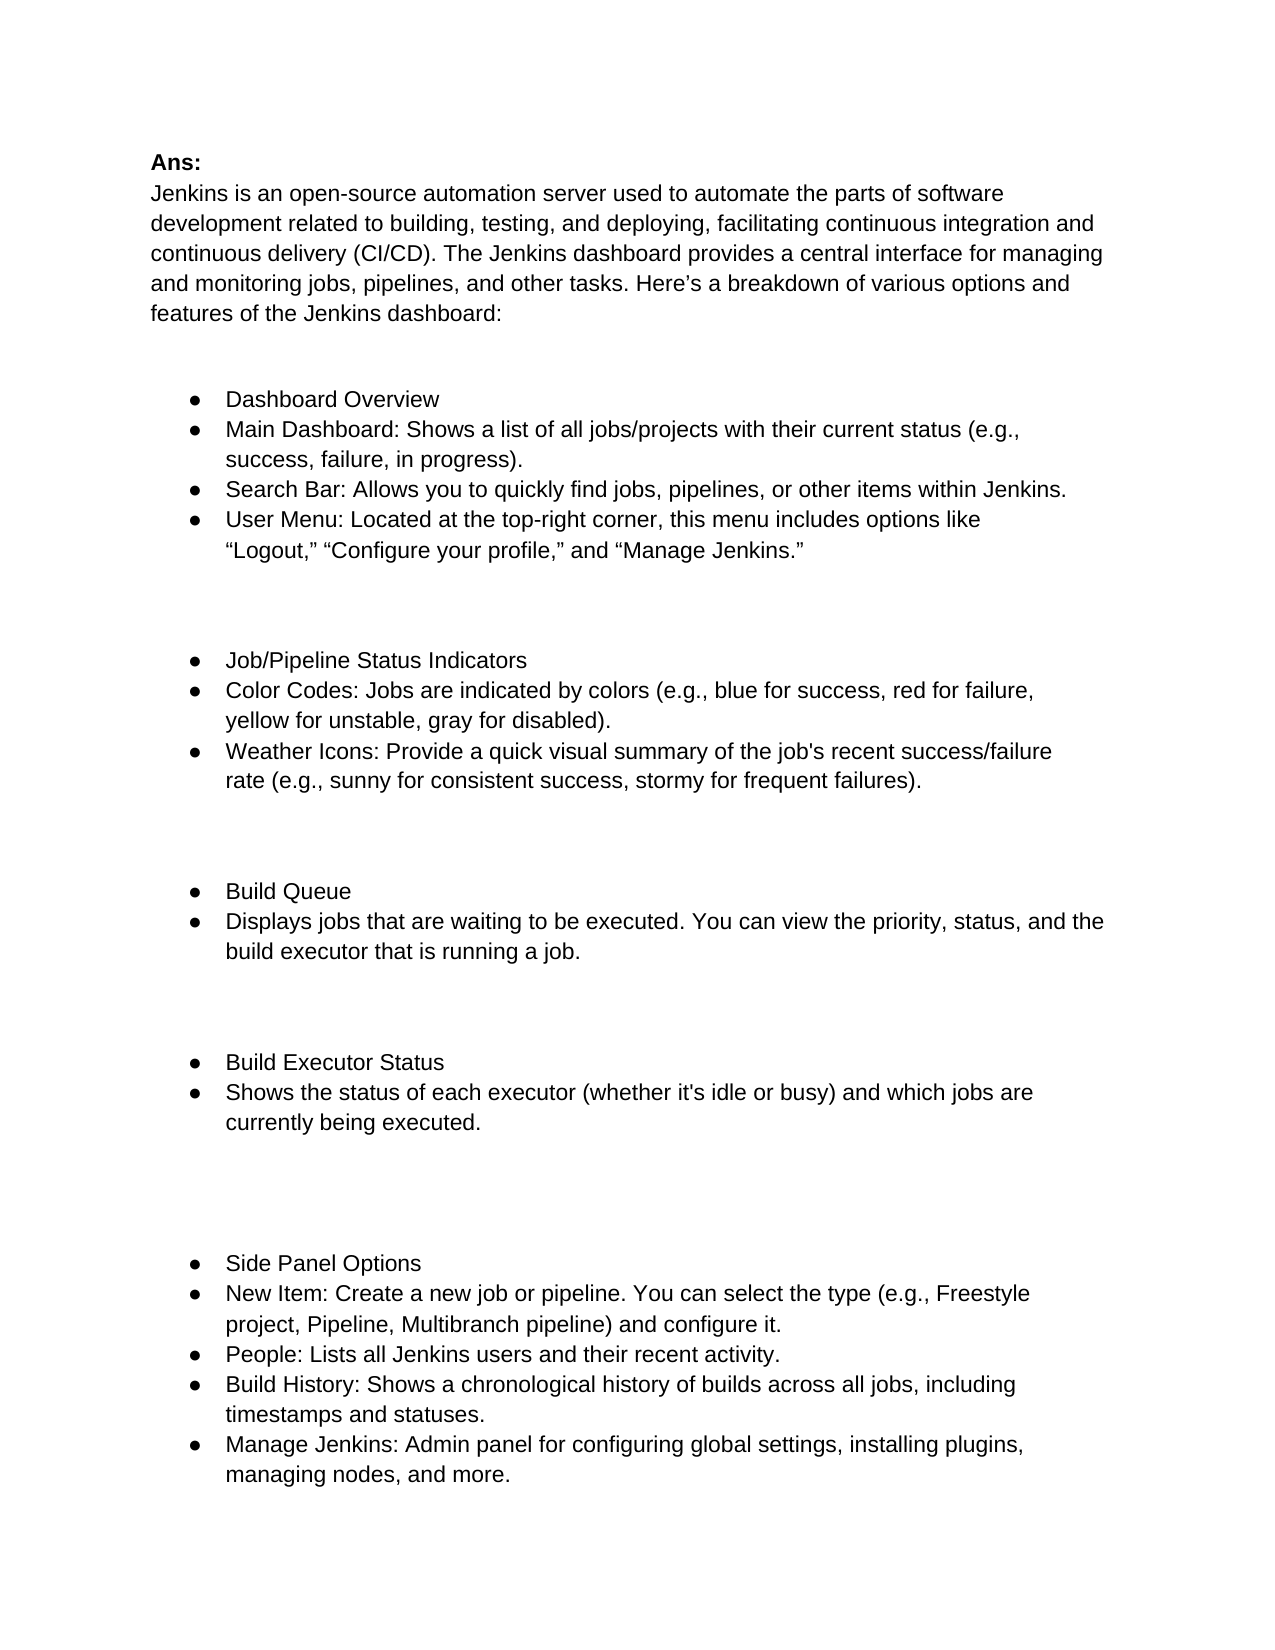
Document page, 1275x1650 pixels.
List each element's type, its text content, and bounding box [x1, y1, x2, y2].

text ● Dashboard Overview [188, 387, 1275, 412]
text and monitoring jobs, pipelines, and other tasks. Here’s a breakdown of various options and [150, 271, 1275, 296]
text ● Manage Jenkins: Admin panel for configuring global settings, installing plugins, [188, 1432, 1275, 1457]
text ● Main Dashboard: Shows a list of all jobs/projects with their current status (e.g., [188, 417, 1275, 442]
text ● Search Bar: Allows you to quickly find jobs, pipelines, or other items within Jenkins. [188, 477, 1275, 503]
text ● Build Queue [188, 879, 1275, 904]
text ● Shows the status of each executor (whether it's idle or busy) and which jobs are [188, 1080, 1275, 1106]
text continuous delivery (CI/CD). The Jenkins dashboard provides a central interface for managing [150, 241, 1275, 266]
text development related to building, testing, and deploying, facilitating continuous integration and [150, 211, 1275, 236]
text success, failure, in progress). [225, 447, 1275, 473]
text ● Weather Icons: Provide a quick visual summary of the job's recent success/failure [188, 739, 1275, 764]
text ● New Item: Create a new job or pipeline. You can select the type (e.g., Freestyle [188, 1281, 1275, 1307]
text ● People: Lists all Jenkins users and their recent activity. [188, 1342, 1275, 1367]
text ● Build Executor Status [188, 1050, 1275, 1075]
text ● Color Codes: Jobs are indicated by colors (e.g., blue for success, red for failure, [188, 678, 1275, 704]
text ● Side Panel Options [188, 1251, 1275, 1277]
text timestamps and statuses. [225, 1402, 1275, 1428]
text ● Build History: Shows a chronological history of builds across all jobs, including [188, 1372, 1275, 1398]
text currently being executed. [225, 1110, 1275, 1136]
text Jenkins is an open-source automation server used to automate the parts of software [150, 181, 1275, 206]
text features of the Jenkins dashboard: [150, 301, 1275, 327]
text ● User Menu: Located at the top-right corner, this menu includes options like [188, 507, 1275, 533]
text ● Displays jobs that are waiting to be executed. You can view the priority, status, and the [188, 909, 1275, 935]
text ● Job/Pipeline Status Indicators [188, 648, 1275, 674]
text project, Pipeline, Multibranch pipeline) and configure it. [225, 1312, 1275, 1337]
text “Logout,” “Configure your profile,” and “Manage Jenkins.” [225, 538, 1275, 563]
text build executor that is running a job. [225, 939, 1275, 965]
text managing nodes, and more. [225, 1462, 1275, 1488]
text yellow for unstable, gray for disabled). [225, 708, 1275, 734]
text Ans: [150, 151, 1275, 176]
text rate (e.g., sunny for consistent success, stormy for frequent failures). [225, 769, 1275, 794]
